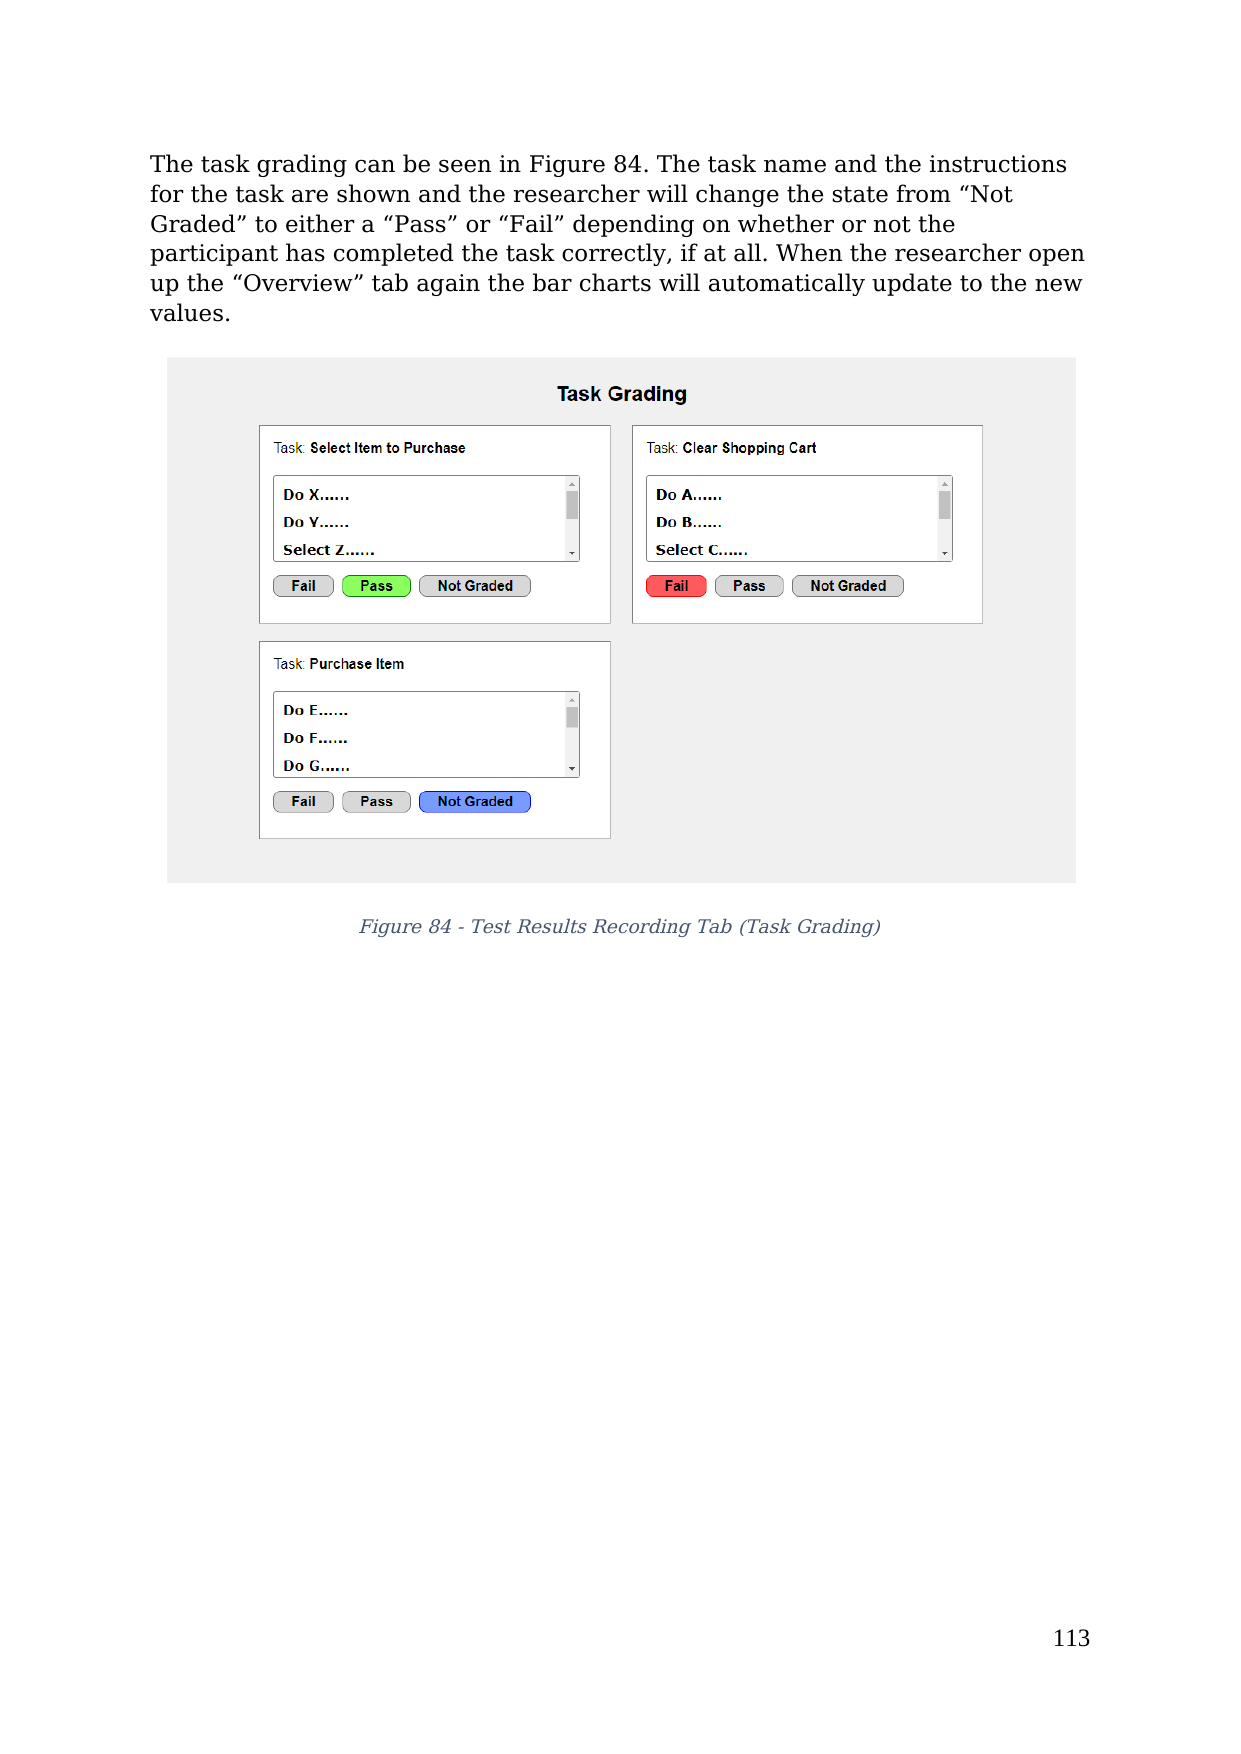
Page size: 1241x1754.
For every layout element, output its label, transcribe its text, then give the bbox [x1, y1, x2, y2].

text The task grading can be seen in Figure 84. The task name and the instructions for the task are shown and the researcher will change the state from “Not Graded” to either a “Pass” or “Fail” depending on whether or not the participant has completed the task correctly, if at all. When the researcher open up the “Overview” tab again the bar charts will automatically update to the new values. [150, 150, 1090, 326]
picture [150, 344, 1091, 897]
